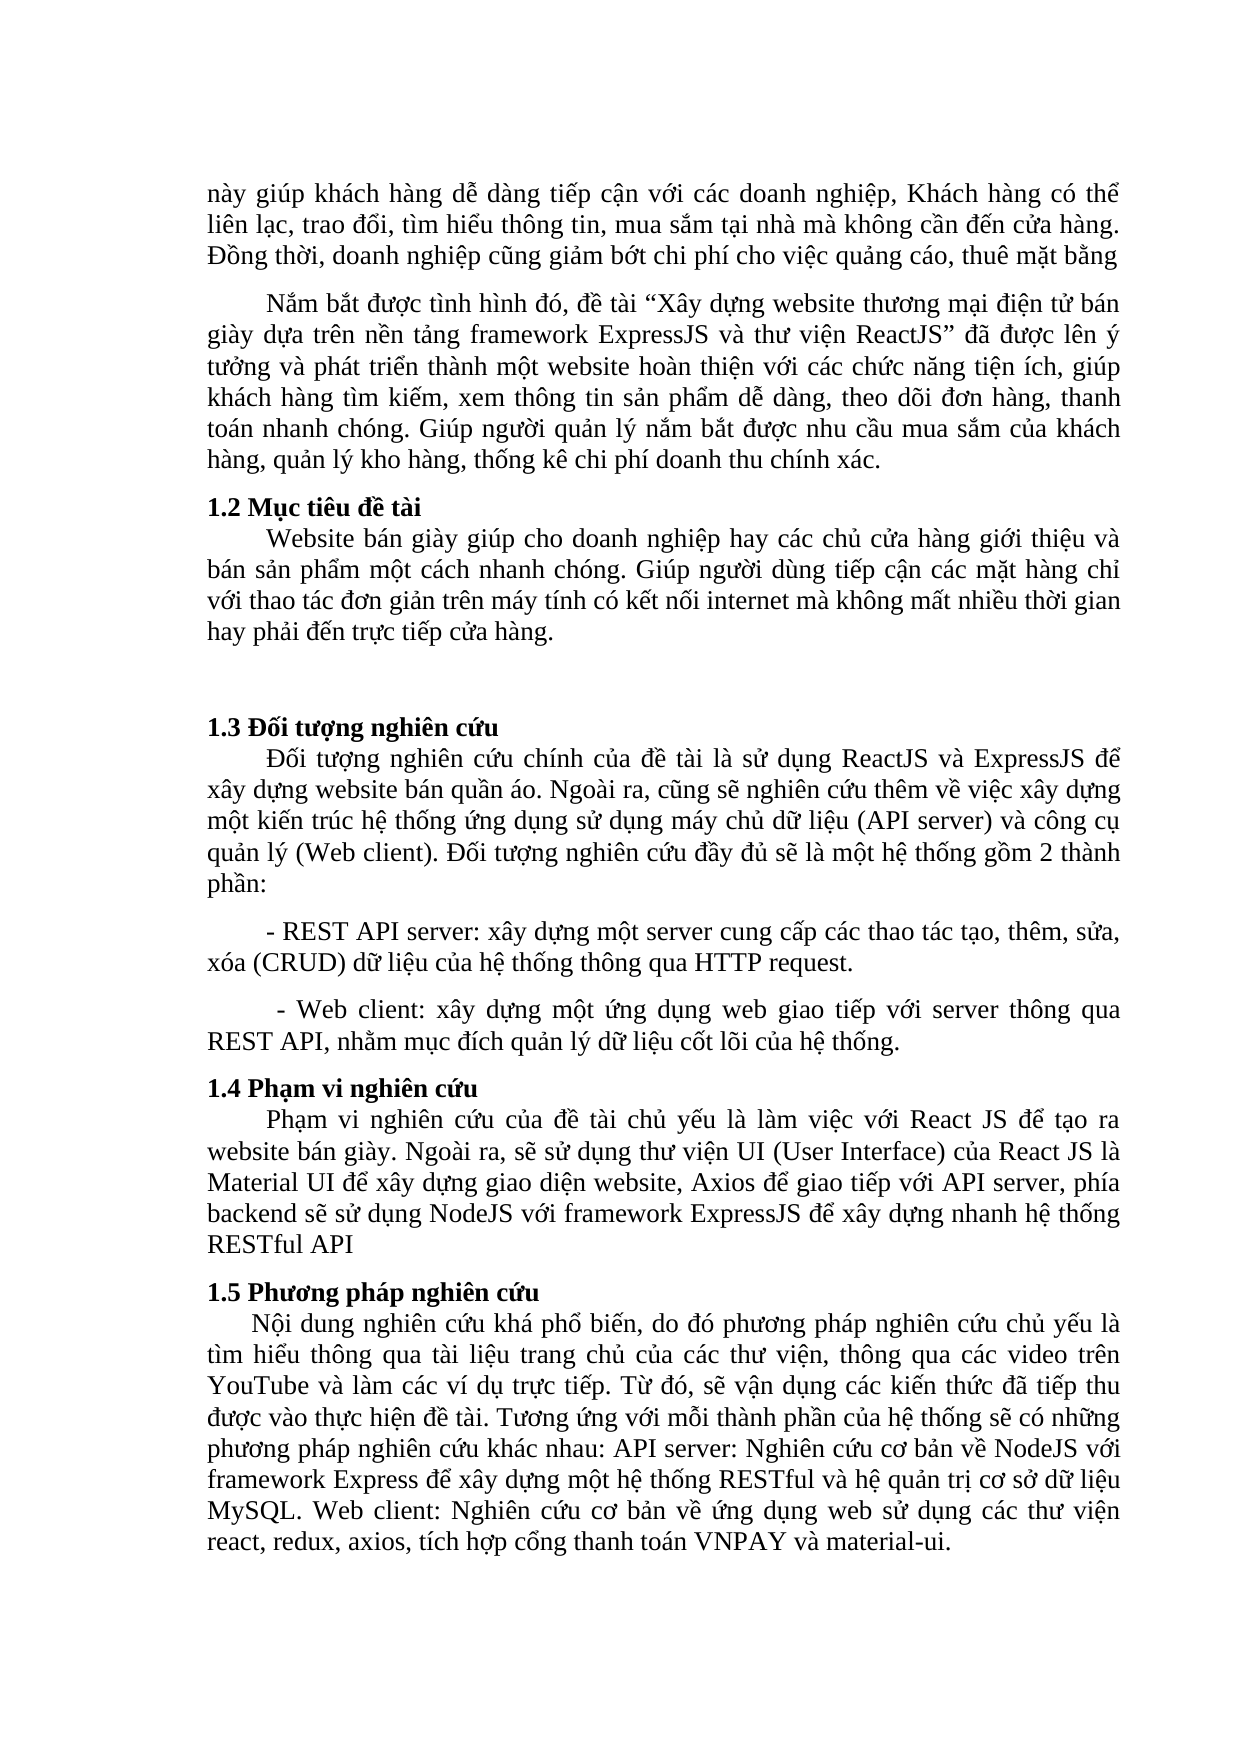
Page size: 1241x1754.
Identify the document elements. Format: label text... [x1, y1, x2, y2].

subtitle 1.2 Mục tiêu đề tài [207, 491, 1122, 522]
text Phạm vi nghiên cứu của đề tài chủ yếu là làm việc với React JS để tạo ra website bán giày. Ngoài ra, sẽ sử dụng thư viện UI (User Interface) của React JS là Material UI để xây dựng giao diện website, Axios để giao tiếp với API server, phía backend sẽ sử dụng NodeJS với framework ExpressJS để xây dựng nhanh hệ thống RESTful API [207, 1104, 1122, 1259]
text Nắm bắt được tình hình đó, đề tài “Xây dựng website thương mại điện tử bán giày dựa trên nền tảng framework ExpressJS và thư viện ReactJS” đã được lên ý tưởng và phát triển thành một website hoàn thiện với các chức năng tiện ích, giúp khách hàng tìm kiếm, xem thông tin sản phẩm dễ dàng, theo dõi đơn hàng, thanh toán nhanh chóng. Giúp người quản lý nắm bắt được nhu cầu mua sắm của khách hàng, quản lý kho hàng, thống kê chi phí doanh thu chính xác. [207, 287, 1122, 474]
subtitle 1.4 Phạm vi nghiên cứu [207, 1072, 1122, 1104]
subtitle 1.3 Đối tượng nghiên cứu [207, 711, 1122, 742]
text Website bán giày giúp cho doanh nghiệp hay các chủ cửa hàng giới thiệu và bán sản phẩm một cách nhanh chóng. Giúp người dùng tiếp cận các mặt hàng chỉ với thao tác đơn giản trên máy tính có kết nối internet mà không mất nhiều thời gian hay phải đến trực tiếp cửa hàng. [207, 522, 1122, 647]
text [207, 239, 1122, 271]
text Nội dung nghiên cứu khá phổ biến, do đó phương pháp nghiên cứu chủ yếu là tìm hiểu thông qua tài liệu trang chủ của các thư viện, thông qua các video trên YouTube và làm các ví dụ trực tiếp. Từ đó, sẽ vận dụng các kiến thức đã tiếp thu được vào thực hiện đề tài. Tương ứng với mỗi thành phần của hệ thống sẽ có những phương pháp nghiên cứu khác nhau: API server: Nghiên cứu cơ bản về NodeJS với framework Express để xây dựng một hệ thống RESTful và hệ quản trị cơ sở dữ liệu MySQL. Web client: Nghiên cứu cơ bản về ứng dụng web sử dụng các thư viện react, redux, axios, tích hợp cổng thanh toán VNPAY và material-ui. [207, 1307, 1122, 1556]
text Đối tượng nghiên cứu chính của đề tài là sử dụng ReactJS và ExpressJS để xây dựng website bán quần áo. Ngoài ra, cũng sẽ nghiên cứu thêm về việc xây dựng một kiến trúc hệ thống ứng dụng sử dụng máy chủ dữ liệu (API server) và công cụ quản lý (Web client). Đối tượng nghiên cứu đầy đủ sẽ là một hệ thống gồm 2 thành phần: [207, 742, 1122, 898]
subtitle 1.5 Phương pháp nghiên cứu [207, 1276, 1122, 1307]
text - REST API server: xây dựng một server cung cấp các thao tác tạo, thêm, sửa, xóa (CRUD) dữ liệu của hệ thống thông qua HTTP request. [207, 914, 1122, 977]
text - Web client: xây dựng một ứng dụng web giao tiếp với server thông qua REST API, nhằm mục đích quản lý dữ liệu cốt lõi của hệ thống. [207, 993, 1122, 1056]
